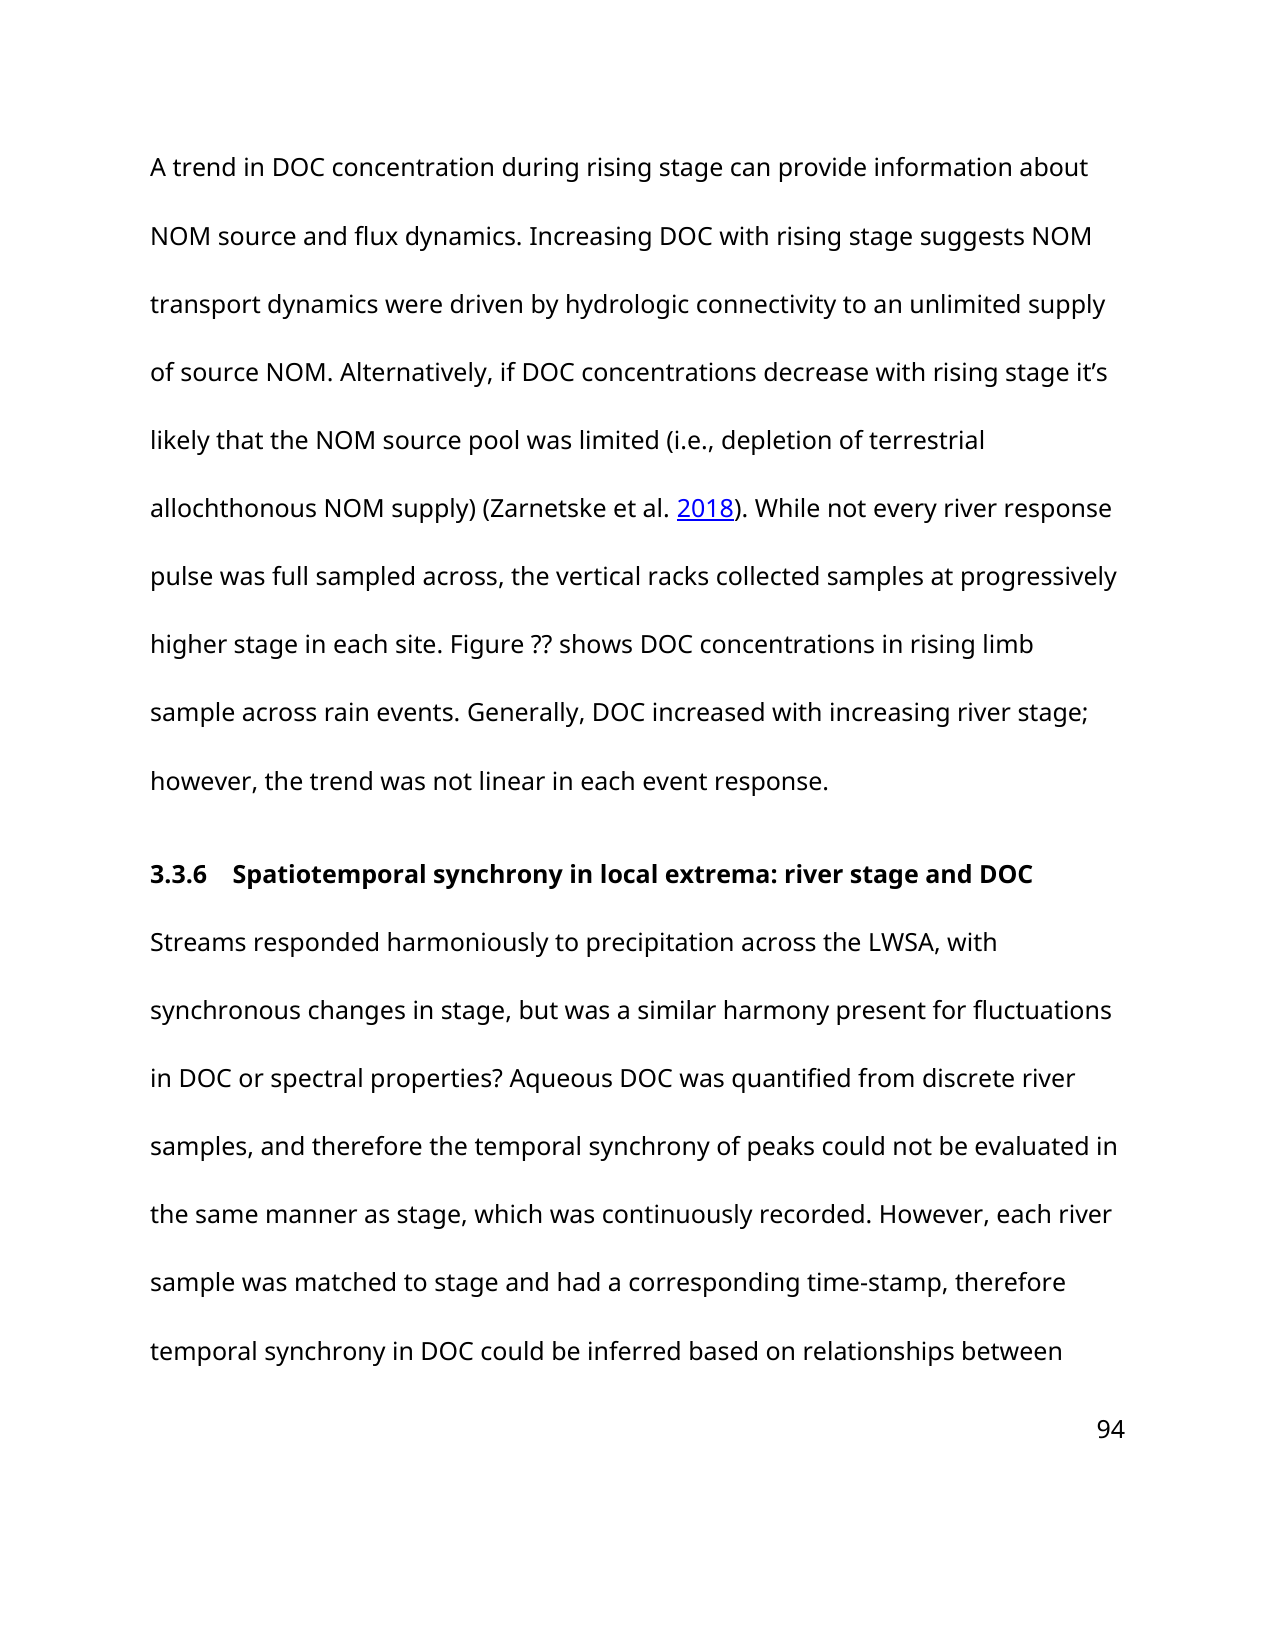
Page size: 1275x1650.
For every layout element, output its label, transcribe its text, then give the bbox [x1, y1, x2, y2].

subtitle Spatiotemporal synchrony in local extrema: river stage and DOC [150, 856, 1125, 890]
text A trend in DOC concentration during rising stage can provide information about NOM source and flux dynamics. Increasing DOC with rising stage suggests NOM transport dynamics were driven by hydrologic connectivity to an unlimited supply of source NOM. Alternatively, if DOC concentrations decrease with rising stage it’s likely that the NOM source pool was limited (i.e., depletion of terrestrial allochthonous NOM supply) (Zarnetske et al. 2018). While not every river response pulse was full sampled across, the vertical racks collected samples at progressively higher stage in each site. Figure ?? shows DOC concentrations in rising limb sample across rain events. Generally, DOC increased with increasing river stage; however, the trend was not linear in each event response. [150, 150, 1125, 797]
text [150, 924, 1125, 1367]
